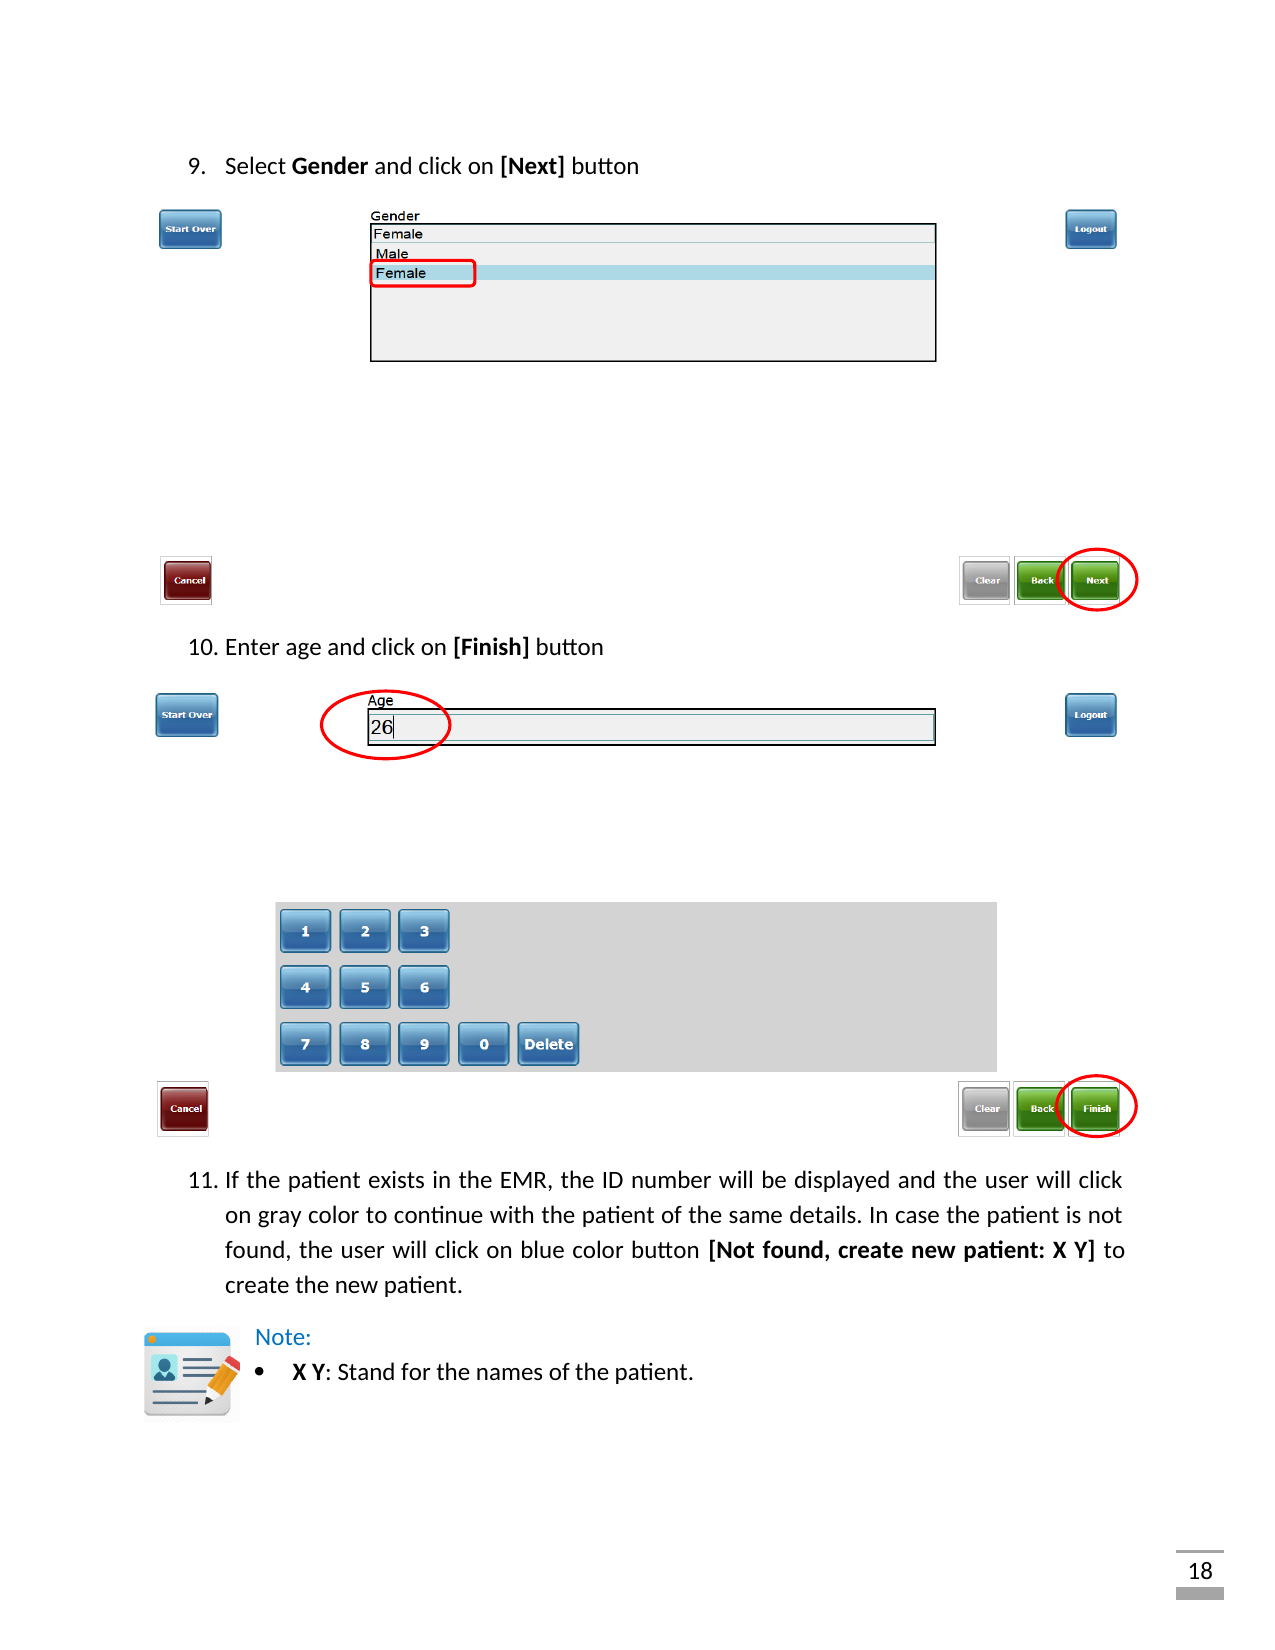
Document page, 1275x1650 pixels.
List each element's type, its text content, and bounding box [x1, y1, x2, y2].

table_header Note: X Y: Stand for the names of the patient. [244, 1321, 1136, 1497]
picture [142, 1324, 240, 1421]
picture [150, 201, 1126, 610]
list Enter age and click on [Finish] button [187, 631, 1125, 661]
list Select Gender and click on [Next] button [187, 150, 1125, 181]
picture [150, 682, 1125, 1144]
list If the patient exists in the EMR, the ID number will be displayed and the user will click on gray color to continue with the patient of the same details. In case the patient is not found, the user will click on blue color button [Not found, create new patient: X Y] to create the new patient. [187, 1165, 1125, 1300]
picture [1059, 551, 1126, 608]
picture [1059, 1078, 1125, 1134]
table_header [139, 1321, 244, 1497]
picture [1114, 604, 1126, 610]
